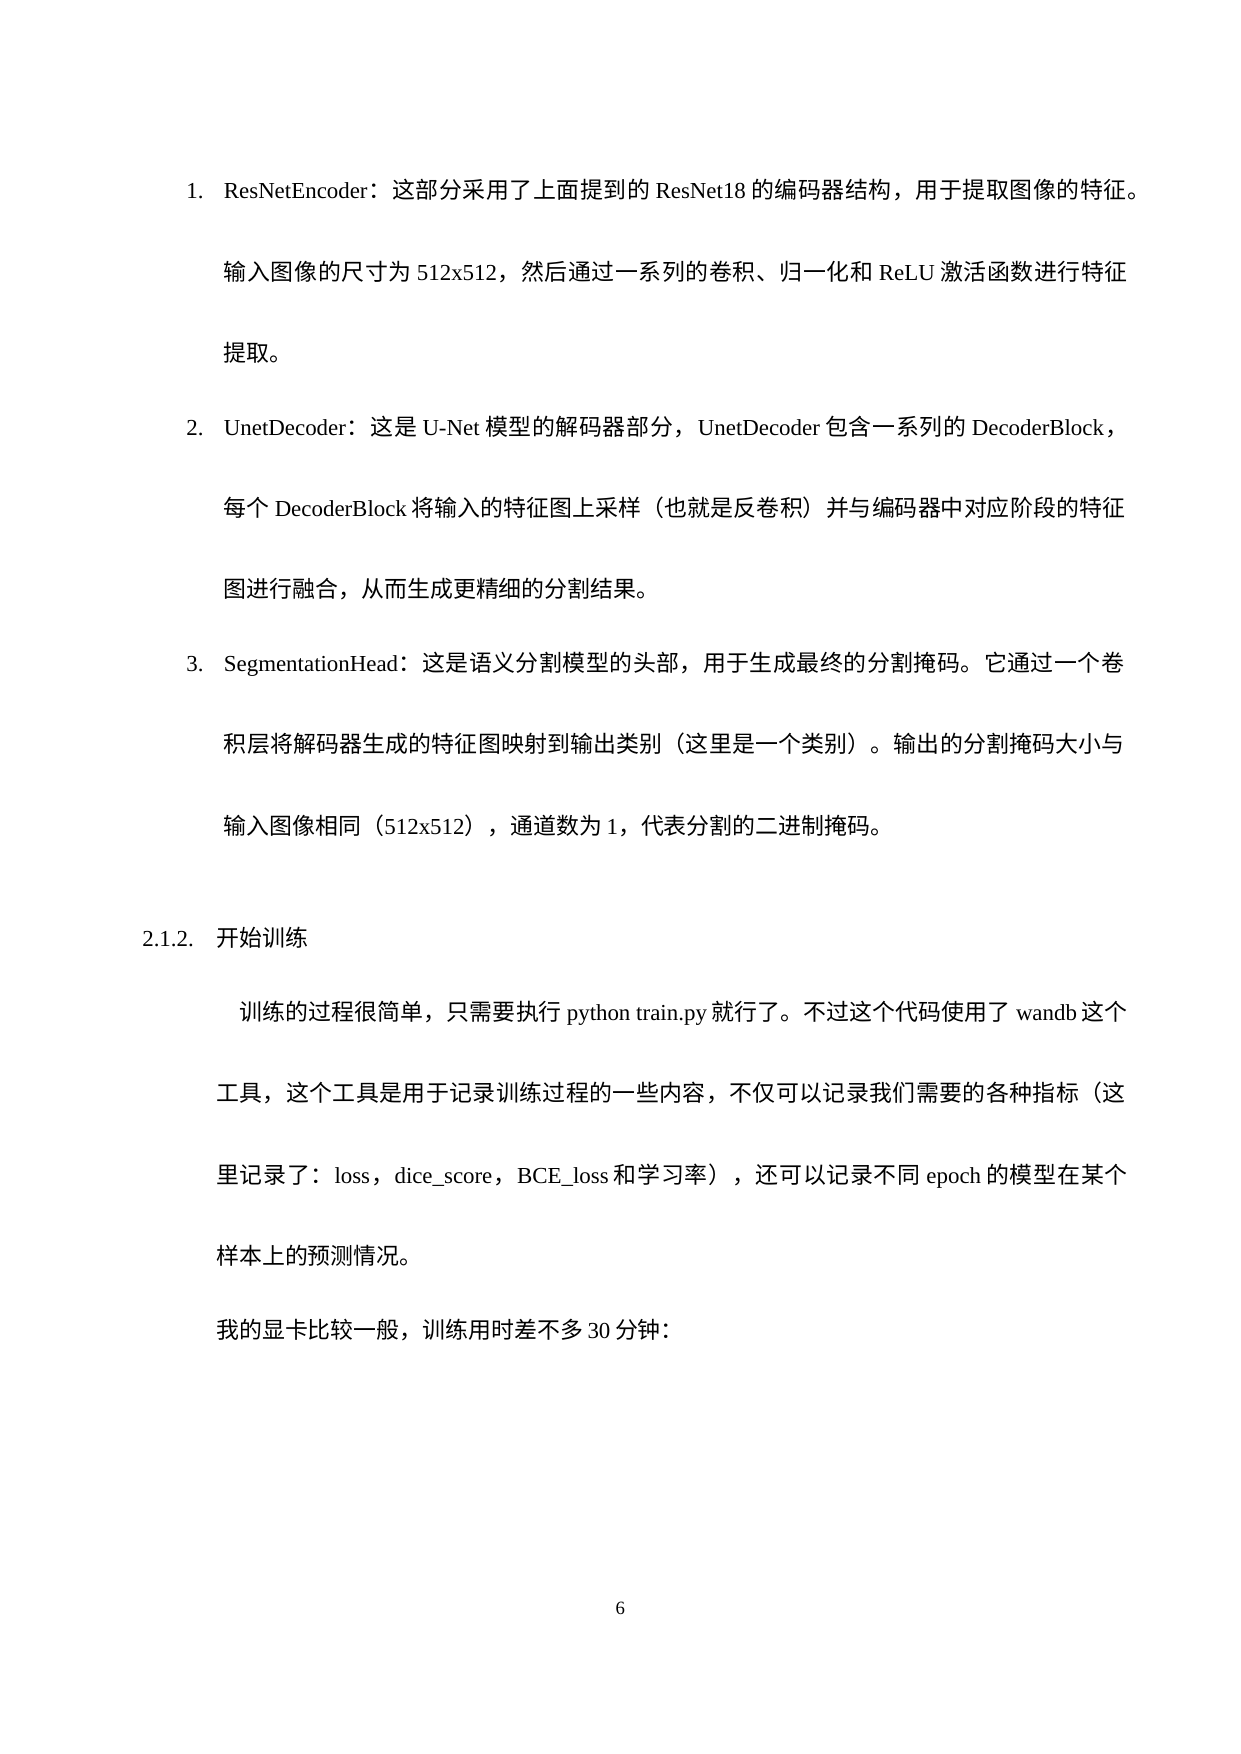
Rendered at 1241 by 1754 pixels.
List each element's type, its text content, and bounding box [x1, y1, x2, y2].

list 我的显卡比较一般，训练用时差不多30分钟： [216, 1296, 1128, 1361]
list 开始训练 [142, 904, 1128, 969]
list UnetDecoder：这是U-Net模型的解码器部分，UnetDecoder包含一系列的DecoderBlock，每个DecoderBlock将输入的特征图上采样（也就是反卷积）并与编码器中对应阶段的特征图进行融合，从而生成更精细的分割结果。 [186, 392, 1128, 621]
list ResNetEncoder：这部分采用了上面提到的ResNet18的编码器结构，用于提取图像的特征。输入图像的尺寸为512x512，然后通过一系列的卷积、归一化和ReLU激活函数进行特征提取。 [186, 156, 1128, 384]
list SegmentationHead：这是语义分割模型的头部，用于生成最终的分割掩码。它通过一个卷积层将解码器生成的特征图映射到输出类别（这里是一个类别）。输出的分割掩码大小与输入图像相同（512x512），通道数为1，代表分割的二进制掩码。 [186, 629, 1128, 857]
list 训练的过程很简单，只需要执行python train.py就行了。不过这个代码使用了wandb这个工具，这个工具是用于记录训练过程的一些内容，不仅可以记录我们需要的各种指标（这里记录了：loss，dice_score，BCE_loss和学习率），还可以记录不同epoch的模型在某个样本上的预测情况。 [216, 978, 1128, 1287]
